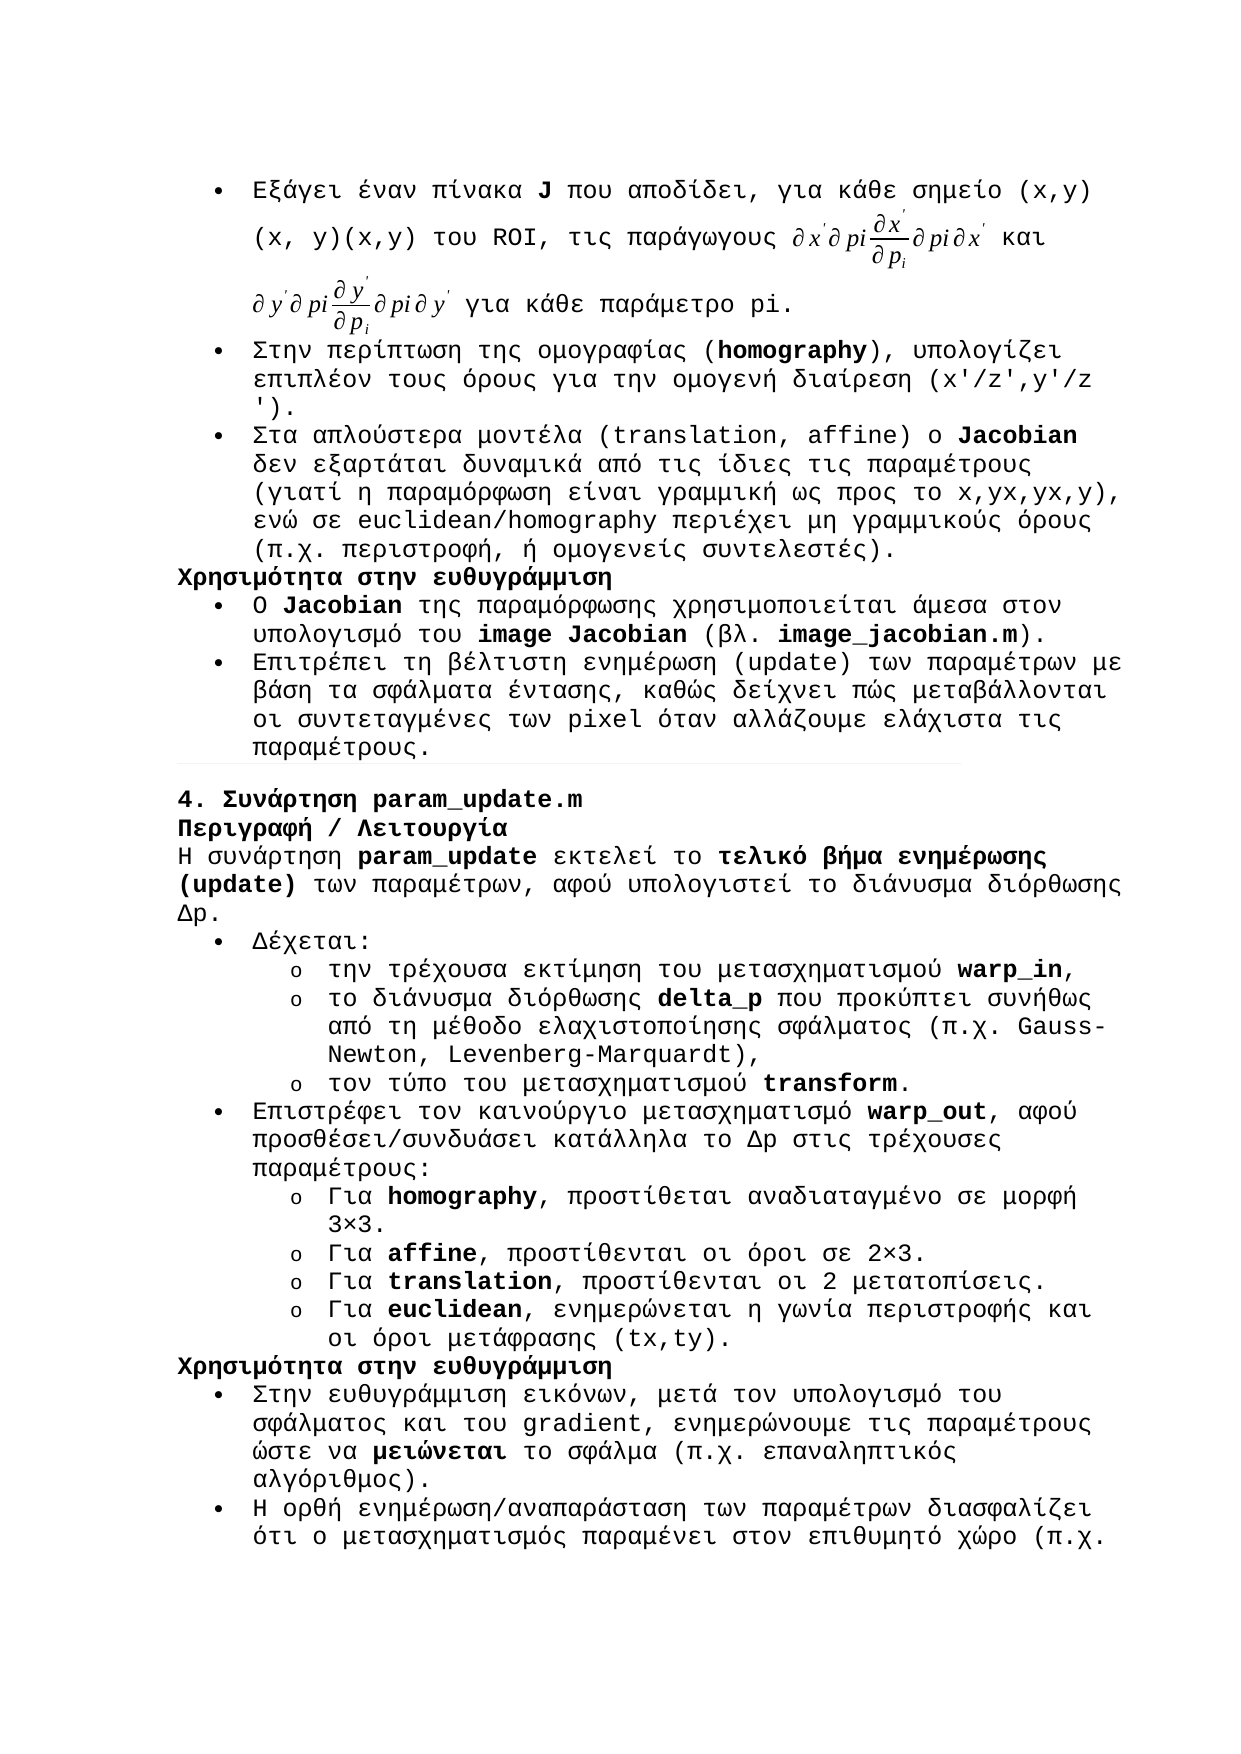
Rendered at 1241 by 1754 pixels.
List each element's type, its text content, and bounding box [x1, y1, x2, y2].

list Ο Jacobian της παραμόρφωσης χρησιμοποιείται άμεσα στον υπολογισμό του image Jacobian (βλ. image_jacobian.m). [215, 593, 1122, 650]
list Επιστρέφει τον καινούργιο μετασχηματισμό warp_out, αφού προσθέσει/συνδυάσει κατάλληλα το Δp στις τρέχουσες παραμέτρους: [215, 1099, 1122, 1184]
text Χρησιμότητα στην ευθυγράμμιση [177, 1354, 1122, 1382]
text Η συνάρτηση param_update εκτελεί το τελικό βήμα ενημέρωσης (update) των παραμέτρων, αφού υπολογιστεί το διάνυσμα διόρθωσης Δp. [177, 844, 1122, 929]
list τον τύπο του μετασχηματισμού transform. [290, 1070, 1122, 1099]
list την τρέχουσα εκτίμηση του μετασχηματισμού warp_in, [290, 957, 1122, 985]
text Περιγραφή / Λειτουργία [177, 815, 1122, 844]
list Δέχεται: [215, 929, 1122, 957]
list Στην ευθυγράμμιση εικόνων, μετά τον υπολογισμό του σφάλματος και του gradient, ενημερώνουμε τις παραμέτρους ώστε να μειώνεται το σφάλμα (π.χ. επαναληπτικός αλγόριθμος). [215, 1382, 1122, 1495]
list Επιτρέπει τη βέλτιστη ενημέρωση (update) των παραμέτρων με βάση τα σφάλματα έντασης, καθώς δείχνει πώς μεταβάλλονται οι συντεταγμένες των pixel όταν αλλάζουμε ελάχιστα τις παραμέτρους. [215, 650, 1122, 763]
list Στα απλούστερα μοντέλα (translation, affine) o Jacobian δεν εξαρτάται δυναμικά από τις ίδιες τις παραμέτρους (γιατί η παραμόρφωση είναι γραμμική ως προς το x,yx,yx,y), ενώ σε euclidean/homography περιέχει μη γραμμικούς όρους (π.χ. περιστροφή, ή ομογενείς συντελεστές). [215, 423, 1122, 565]
list το διάνυσμα διόρθωσης delta_p που προκύπτει συνήθως από τη μέθοδο ελαχιστοποίησης σφάλματος (π.χ. Gauss-Newton, Levenberg-Marquardt), [290, 985, 1122, 1070]
list Για affine, προστίθενται οι όροι σε 2×3. [290, 1240, 1122, 1269]
list Για translation, προστίθενται οι 2 μετατοπίσεις. [290, 1269, 1122, 1297]
list Στην περίπτωση της ομογραφίας (homography), υπολογίζει επιπλέον τους όρους για την ομογενή διαίρεση (x′/z′,y′/z′). [215, 338, 1122, 423]
list Εξάγει έναν πίνακα J που αποδίδει, για κάθε σημείο (x,y)(x, y)(x,y) του ROI, τις παράγωγους και για κάθε παράμετρο pi. [215, 177, 1122, 338]
text 4. Συνάρτηση param_update.m [177, 787, 1122, 815]
list Για homography, προστίθεται αναδιαταγμένο σε μορφή 3×3. [290, 1184, 1122, 1240]
list Για euclidean, ενημερώνεται η γωνία περιστροφής και οι όροι μετάφρασης (tx,ty). [290, 1297, 1122, 1354]
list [215, 1495, 1122, 1552]
text Χρησιμότητα στην ευθυγράμμιση [177, 565, 1122, 593]
